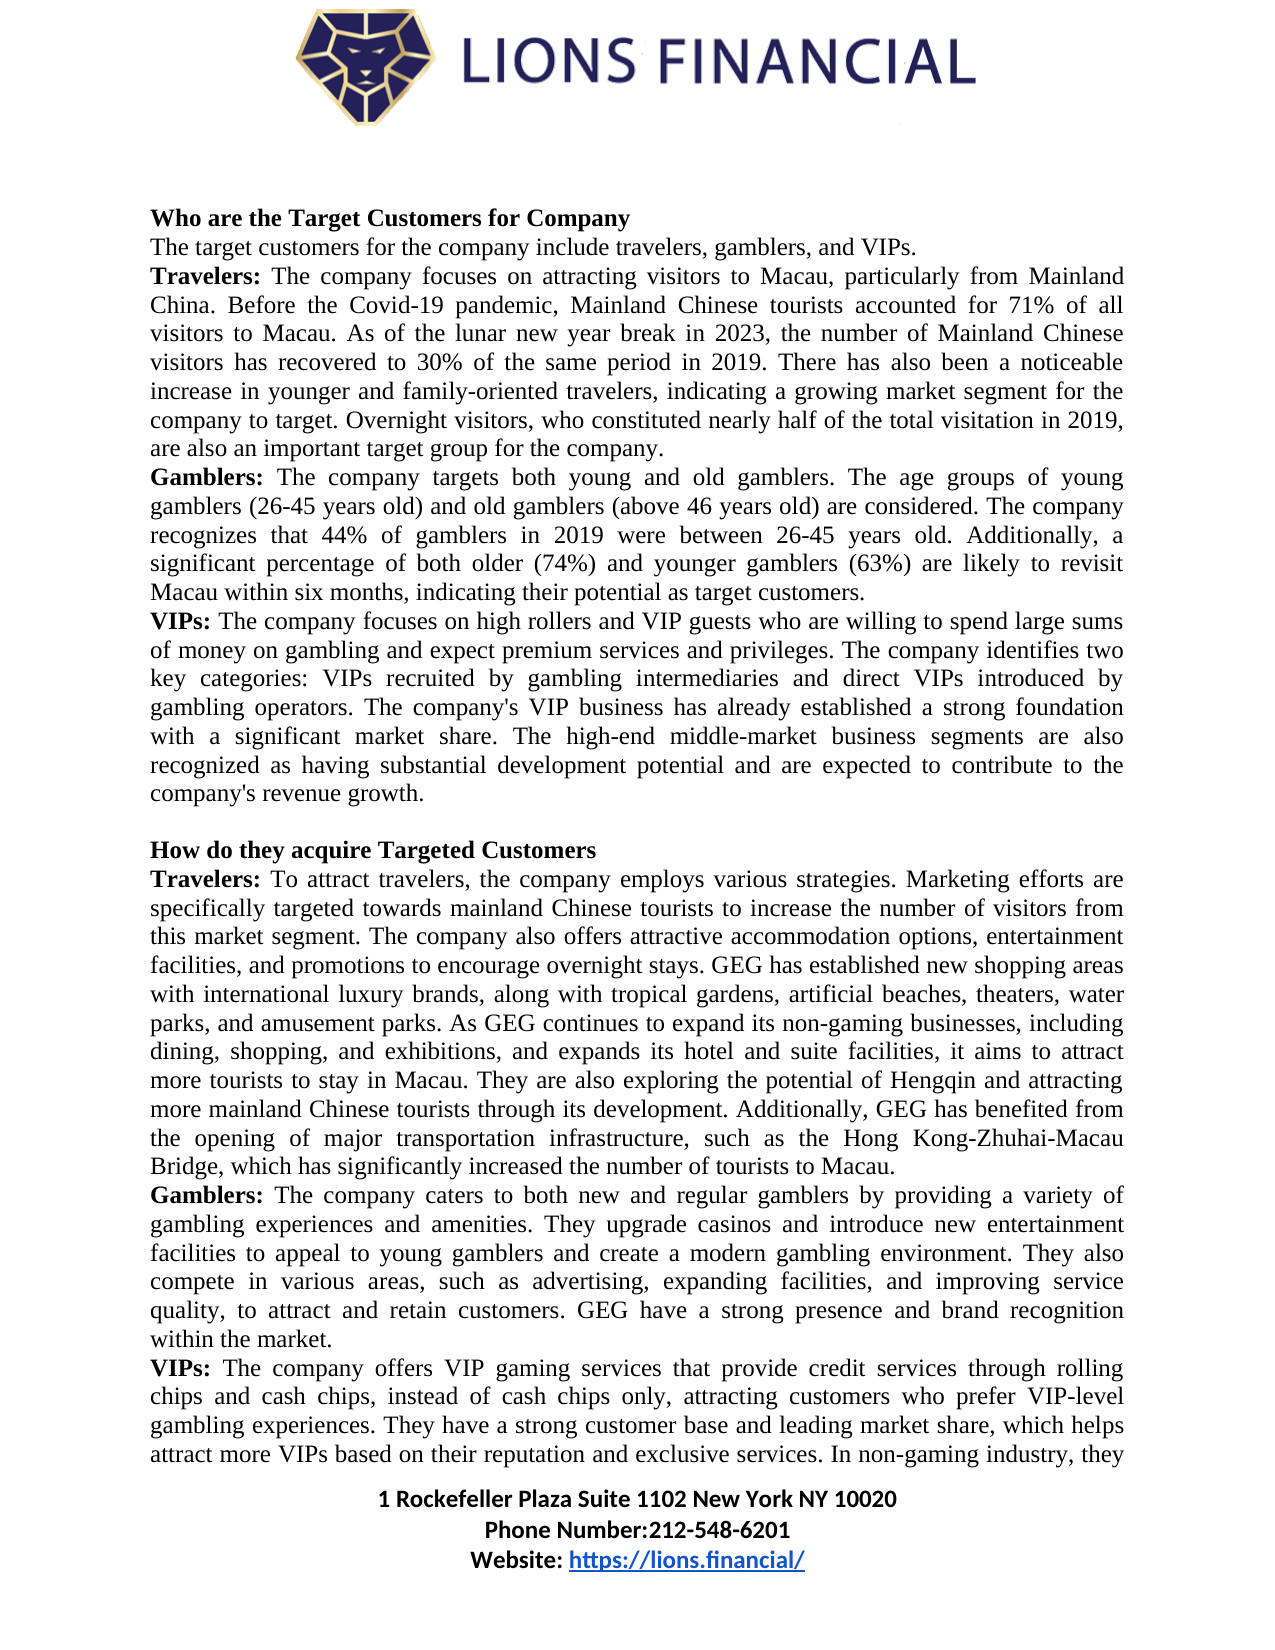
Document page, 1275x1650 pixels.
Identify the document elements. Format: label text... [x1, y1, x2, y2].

picture [295, 9, 981, 126]
text The target customers for the company include travelers, gamblers, and VIPs. [150, 232, 1125, 261]
text Who are the Target Customers for Company [150, 203, 1125, 232]
text How do they acquire Targeted Customers [150, 835, 1125, 864]
text VIPs: The company focuses on high rollers and VIP guests who are willing to spend large sums of money on gambling and expect premium services and privileges. The company identifies two key categories: VIPs recruited by gambling intermediaries and direct VIPs introduced by gambling operators. The company's VIP business has already established a strong foundation with a significant market share. The high-end middle-market business segments are also recognized as having substantial development potential and are expected to contribute to the company's revenue growth. [150, 606, 1125, 807]
text Gamblers: The company caters to both new and regular gamblers by providing a variety of gambling experiences and amenities. They upgrade casinos and introduce new entertainment facilities to appeal to young gamblers and create a modern gambling environment. They also compete in various areas, such as advertising, expanding facilities, and improving service quality, to attract and retain customers. GEG have a strong presence and brand recognition within the market. [150, 1180, 1125, 1353]
text Travelers: The company focuses on attracting visitors to Macau, particularly from Mainland China. Before the Covid-19 pandemic, Mainland Chinese tourists accounted for 71% of all visitors to Macau. As of the lunar new year break in 2023, the number of Mainland Chinese visitors has recovered to 30% of the same period in 2019. There has also been a noticeable increase in younger and family-oriented travelers, indicating a growing market segment for the company to target. Overnight visitors, who constituted nearly half of the total visitation in 2019, are also an important target group for the company. [150, 261, 1125, 462]
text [150, 1353, 1125, 1468]
text Travelers: To attract travelers, the company employs various strategies. Marketing efforts are specifically targeted towards mainland Chinese tourists to increase the number of visitors from this market segment. The company also offers attractive accommodation options, entertainment facilities, and promotions to encourage overnight stays. GEG has established new shopping areas with international luxury brands, along with tropical gardens, artificial beaches, theaters, water parks, and amusement parks. As GEG continues to expand its non-gaming businesses, including dining, shopping, and exhibitions, and expands its hotel and suite facilities, it aims to attract more tourists to stay in Macau. They are also exploring the potential of Hengqin and attracting more mainland Chinese tourists through its development. Additionally, GEG has benefited from the opening of major transportation infrastructure, such as the Hong Kong-Zhuhai-Macau Bridge, which has significantly increased the number of tourists to Macau. [150, 864, 1125, 1180]
text Gamblers: The company targets both young and old gamblers. The age groups of young gamblers (26-45 years old) and old gamblers (above 46 years old) are considered. The company recognizes that 44% of gamblers in 2019 were between 26-45 years old. Additionally, a significant percentage of both older (74%) and younger gamblers (63%) are likely to revisit Macau within six months, indicating their potential as target customers. [150, 462, 1125, 606]
